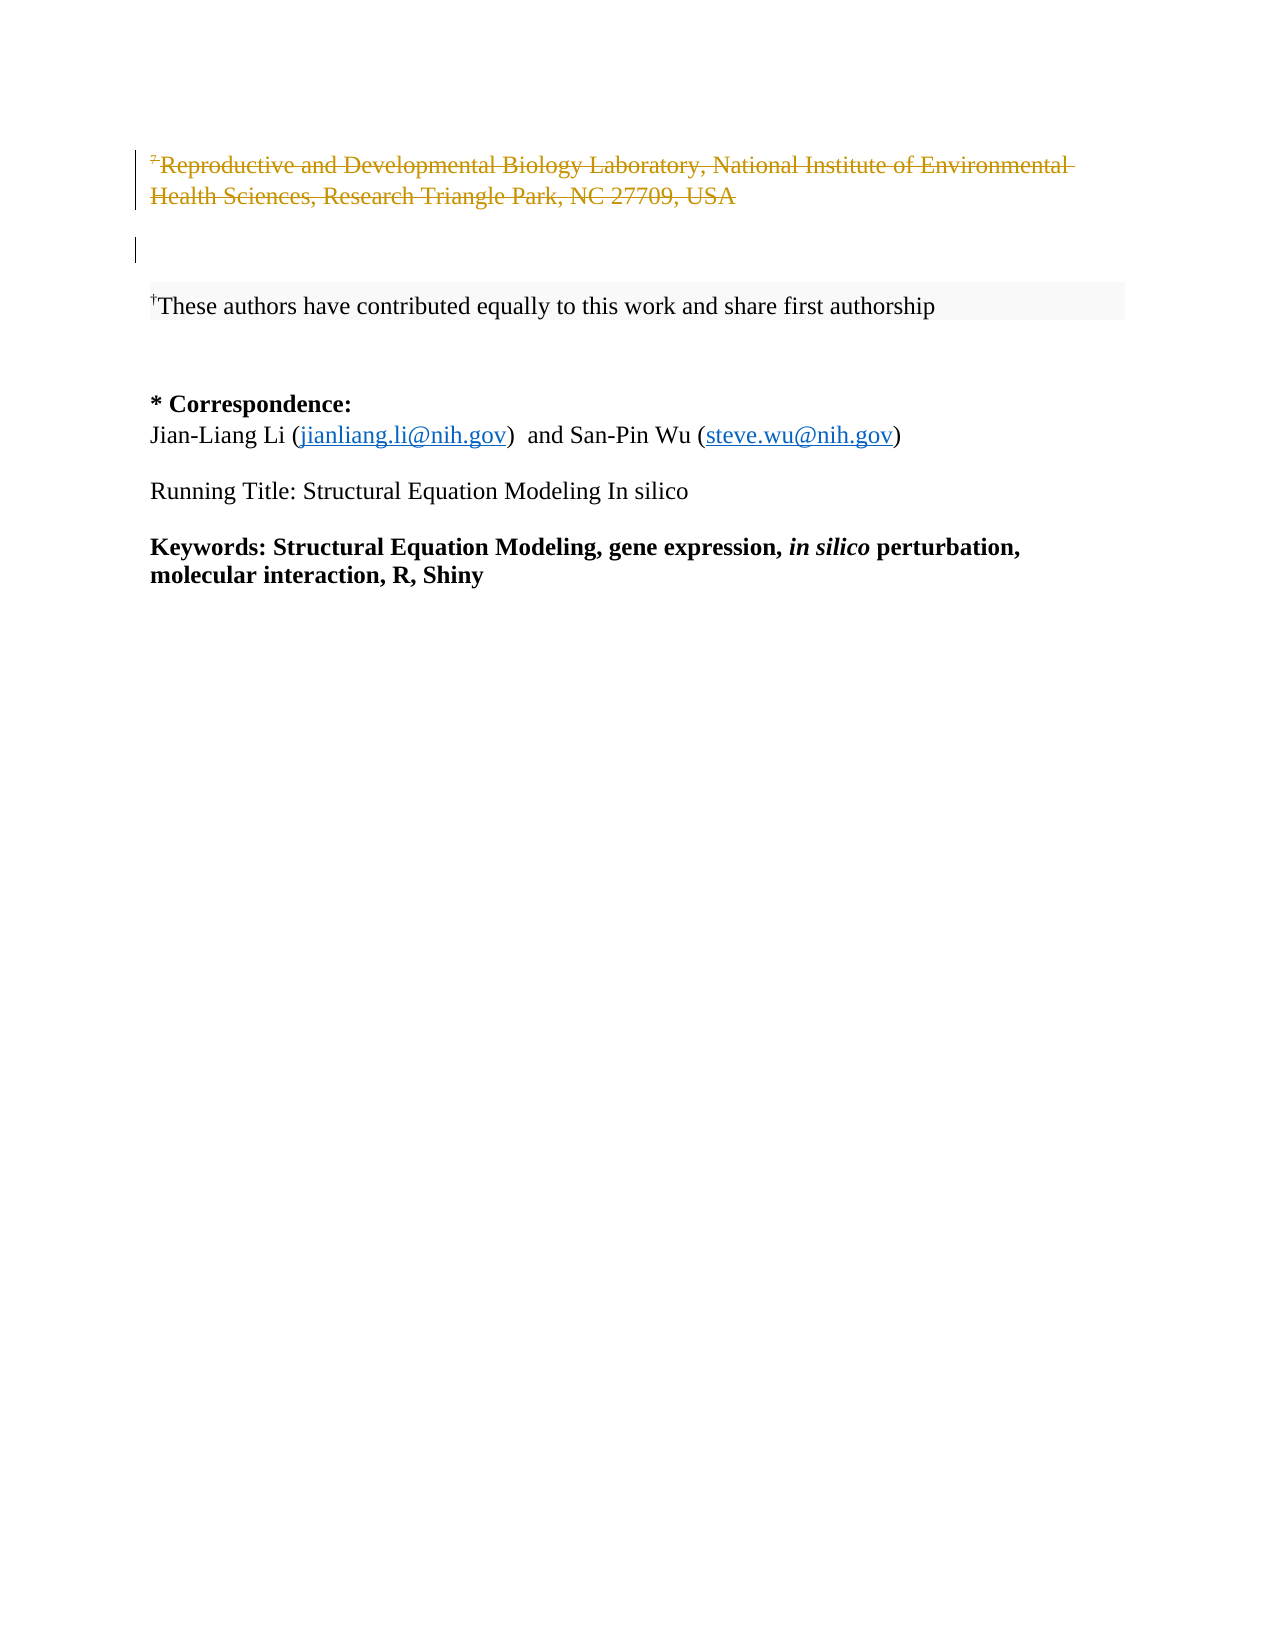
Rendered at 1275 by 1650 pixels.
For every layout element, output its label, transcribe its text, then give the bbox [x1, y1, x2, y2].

text Running Title: Structural Equation Modeling In silico [150, 476, 1125, 504]
text †These authors have contributed equally to this work and share first authorship [150, 282, 1125, 320]
list Keywords: Structural Equation Modeling, gene expression, in silico perturbation, molecular interaction, R, Shiny [150, 532, 1125, 589]
text * Correspondence: Jian-Liang Li (jianliang.li@nih.gov) and San-Pin Wu (steve.wu@nih.gov) [150, 389, 1125, 448]
